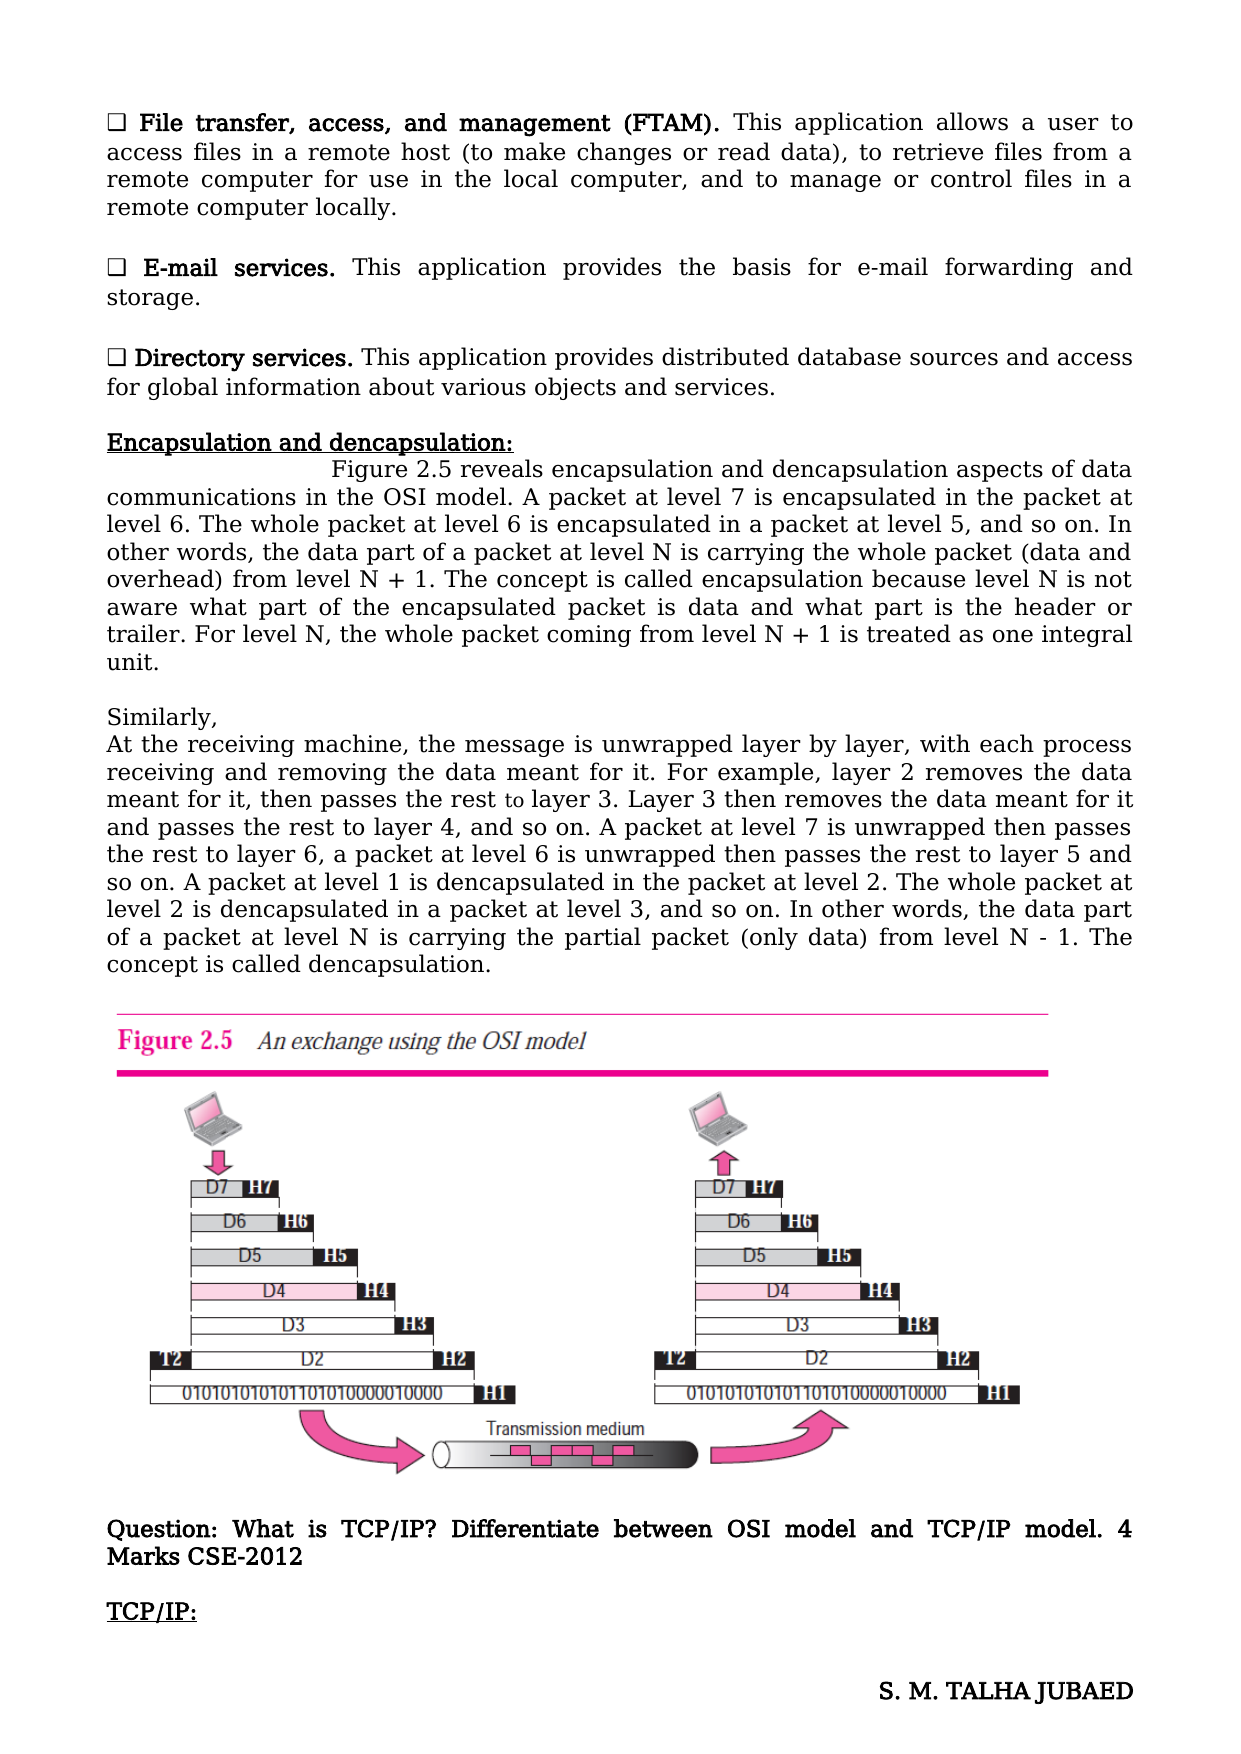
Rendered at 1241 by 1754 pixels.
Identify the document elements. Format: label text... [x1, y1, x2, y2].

text Question: What is TCP/IP? Differentiate between OSI model and TCP/IP model. 4 Marks CSE-2012 [106, 1514, 1134, 1569]
text Figure 2.5 reveals encapsulation and dencapsulation aspects of data communications in the OSI model. A packet at level 7 is encapsulated in the packet at level 6. The whole packet at level 6 is encapsulated in a packet at level 5, and so on. In other words, the data part of a packet at level N is carrying the whole packet (data and overhead) from level N + 1. The concept is called encapsulation because level N is not aware what part of the encapsulated packet is data and what part is the header or trailer. For level N, the whole packet coming from level N + 1 is treated as one integral unit. [106, 455, 1134, 675]
text Similarly, [106, 703, 1134, 730]
text TCP/IP: [106, 1597, 1134, 1624]
text ❑ File transfer, access, and management (FTAM). This application allows a user to access files in a remote host (to make changes or read data), to retrieve files from a remote computer for use in the local computer, and to manage or control files in a remote computer locally. [106, 106, 1134, 220]
text ❑ E-mail services. This application provides the basis for e-mail forwarding and storage. [106, 251, 1134, 310]
text At the receiving machine, the message is unwrapped layer by layer, with each process receiving and removing the data meant for it. For example, layer 2 removes the data meant for it, then passes the rest to layer 3. Layer 3 then removes the data meant for it and passes the rest to layer 4, and so on. A packet at level 7 is unwrapped then passes the rest to layer 6, a packet at level 6 is unwrapped then passes the rest to layer 5 and so on. A packet at level 1 is dencapsulated in the packet at level 2. The whole packet at level 2 is dencapsulated in a packet at level 3, and so on. In other words, the data part of a packet at level N is carrying the partial packet (only data) from level N - 1. The concept is called dencapsulation. [106, 730, 1134, 978]
text ❑ Directory services. This application provides distributed database sources and access for global information about various objects and services. [106, 341, 1134, 400]
picture [106, 1005, 1049, 1487]
text Encapsulation and dencapsulation: [106, 428, 1134, 455]
